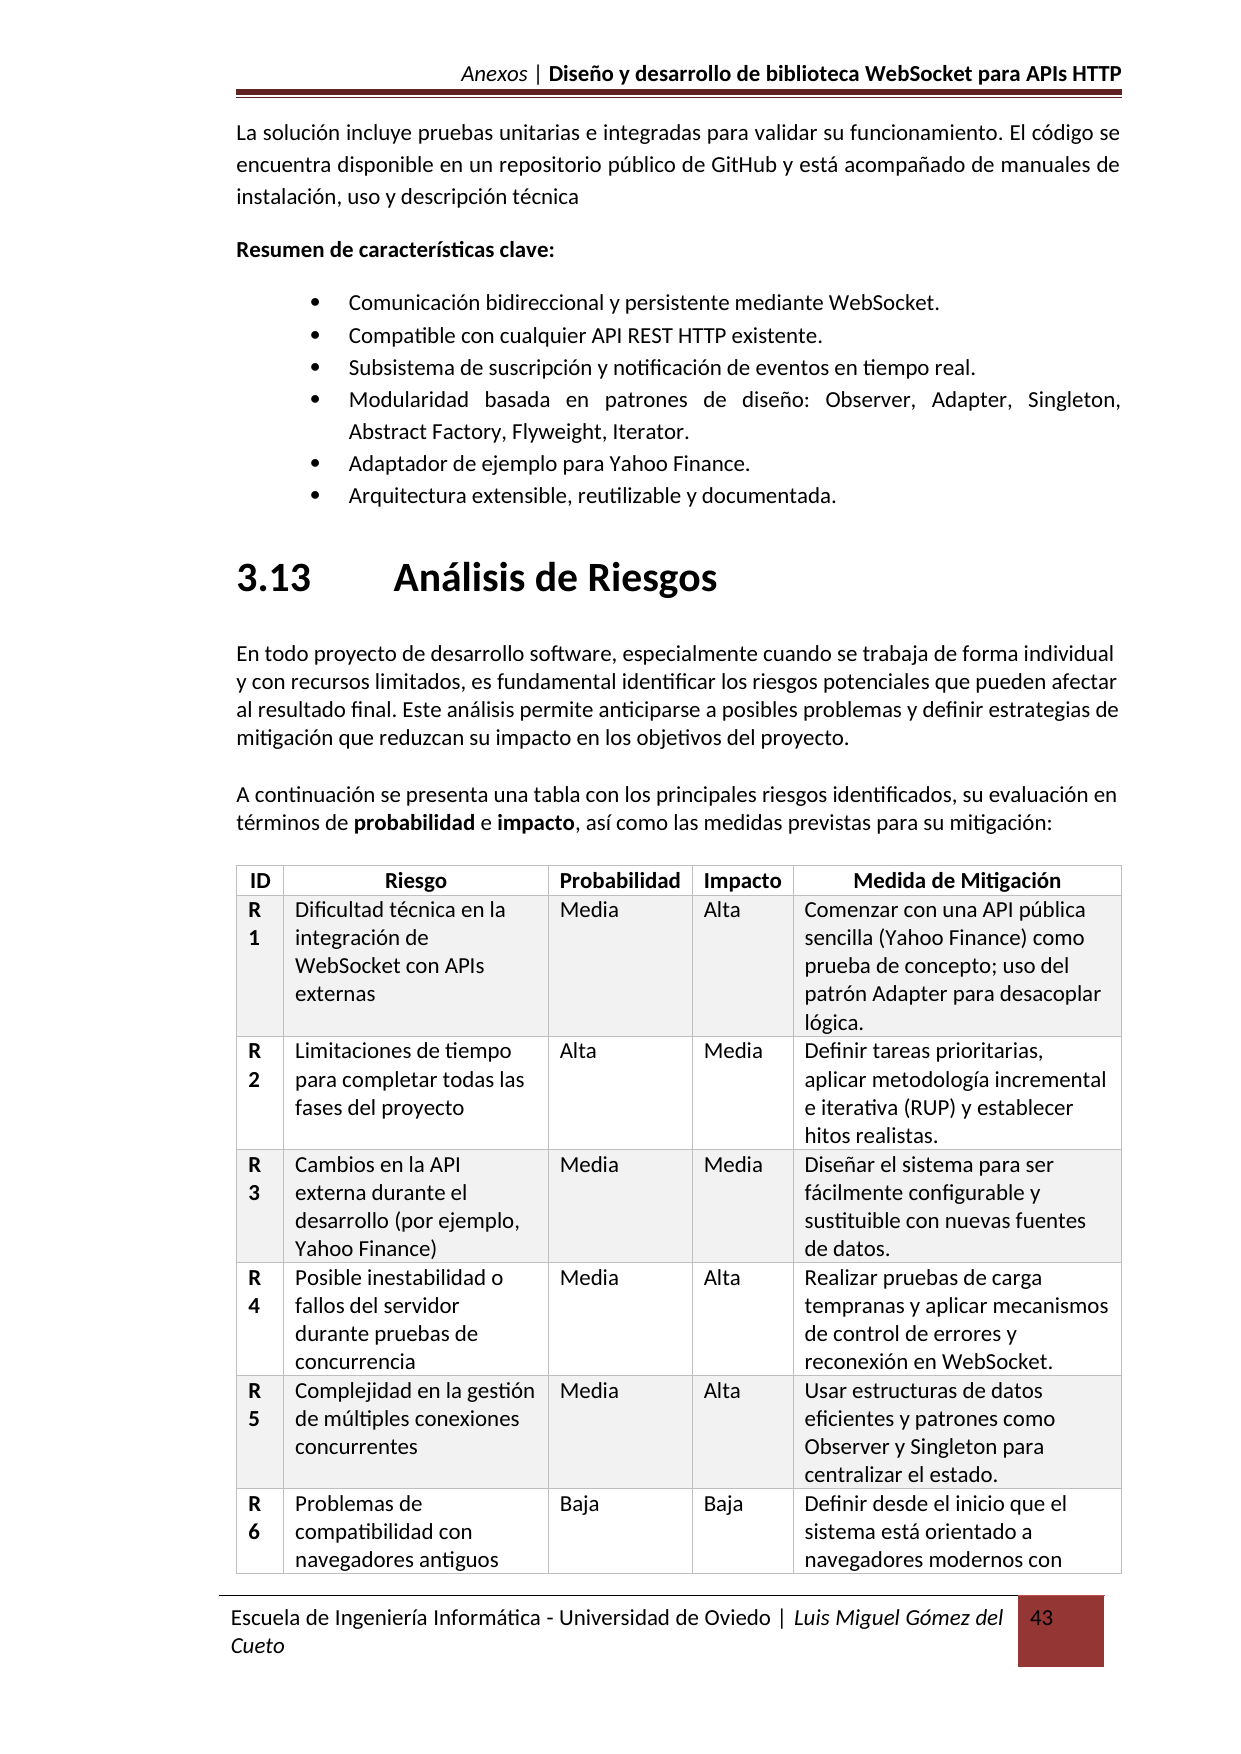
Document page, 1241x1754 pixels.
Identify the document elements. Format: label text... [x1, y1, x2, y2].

list Arquitectura extensible, reutilizable y documentada. [311, 482, 1122, 510]
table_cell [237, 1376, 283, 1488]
subtitle Análisis de Riesgos [236, 551, 1122, 602]
text La solución incluye pruebas unitarias e integradas para validar su funcionamiento. El código se encuentra disponible en un repositorio público de GitHub y está acompañado de manuales de instalación, uso y descripción técnica [236, 118, 1122, 211]
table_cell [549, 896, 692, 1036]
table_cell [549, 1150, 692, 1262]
list Subsistema de suscripción y notificación de eventos en tiempo real. [311, 353, 1122, 381]
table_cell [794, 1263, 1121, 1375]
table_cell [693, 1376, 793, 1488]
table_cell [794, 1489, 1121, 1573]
list Comunicación bidireccional y persistente mediante WebSocket. [311, 288, 1122, 317]
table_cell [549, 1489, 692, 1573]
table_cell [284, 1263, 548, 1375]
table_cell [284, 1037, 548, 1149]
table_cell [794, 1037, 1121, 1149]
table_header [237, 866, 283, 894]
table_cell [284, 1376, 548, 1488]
text Resumen de características clave: [236, 236, 1122, 263]
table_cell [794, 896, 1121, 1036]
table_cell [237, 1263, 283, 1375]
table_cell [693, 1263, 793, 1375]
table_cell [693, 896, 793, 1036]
text En todo proyecto de desarrollo software, especialmente cuando se trabaja de forma individual y con recursos limitados, es fundamental identificar los riesgos potenciales que pueden afectar al resultado final. Este análisis permite anticiparse a posibles problemas y definir estrategias de mitigación que reduzcan su impacto en los objetivos del proyecto. [236, 639, 1122, 751]
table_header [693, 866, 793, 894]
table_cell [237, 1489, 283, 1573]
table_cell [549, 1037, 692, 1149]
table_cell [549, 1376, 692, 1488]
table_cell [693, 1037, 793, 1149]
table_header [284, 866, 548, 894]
list Modularidad basada en patrones de diseño: Observer, Adapter, Singleton, Abstract Factory, Flyweight, Iterator. [311, 385, 1122, 445]
list Compatible con cualquier API REST HTTP existente. [311, 321, 1122, 349]
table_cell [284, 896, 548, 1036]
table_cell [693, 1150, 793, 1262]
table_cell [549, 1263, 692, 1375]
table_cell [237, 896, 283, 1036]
text A continuación se presenta una tabla con los principales riesgos identificados, su evaluación en términos de probabilidad e impacto, así como las medidas previstas para su mitigación: [236, 780, 1122, 836]
list Adaptador de ejemplo para Yahoo Finance. [311, 449, 1122, 477]
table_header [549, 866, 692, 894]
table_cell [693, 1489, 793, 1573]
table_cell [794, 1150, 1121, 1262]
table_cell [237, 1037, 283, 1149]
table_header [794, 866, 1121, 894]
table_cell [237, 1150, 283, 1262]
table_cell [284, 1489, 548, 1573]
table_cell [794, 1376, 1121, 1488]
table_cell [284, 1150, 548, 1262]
